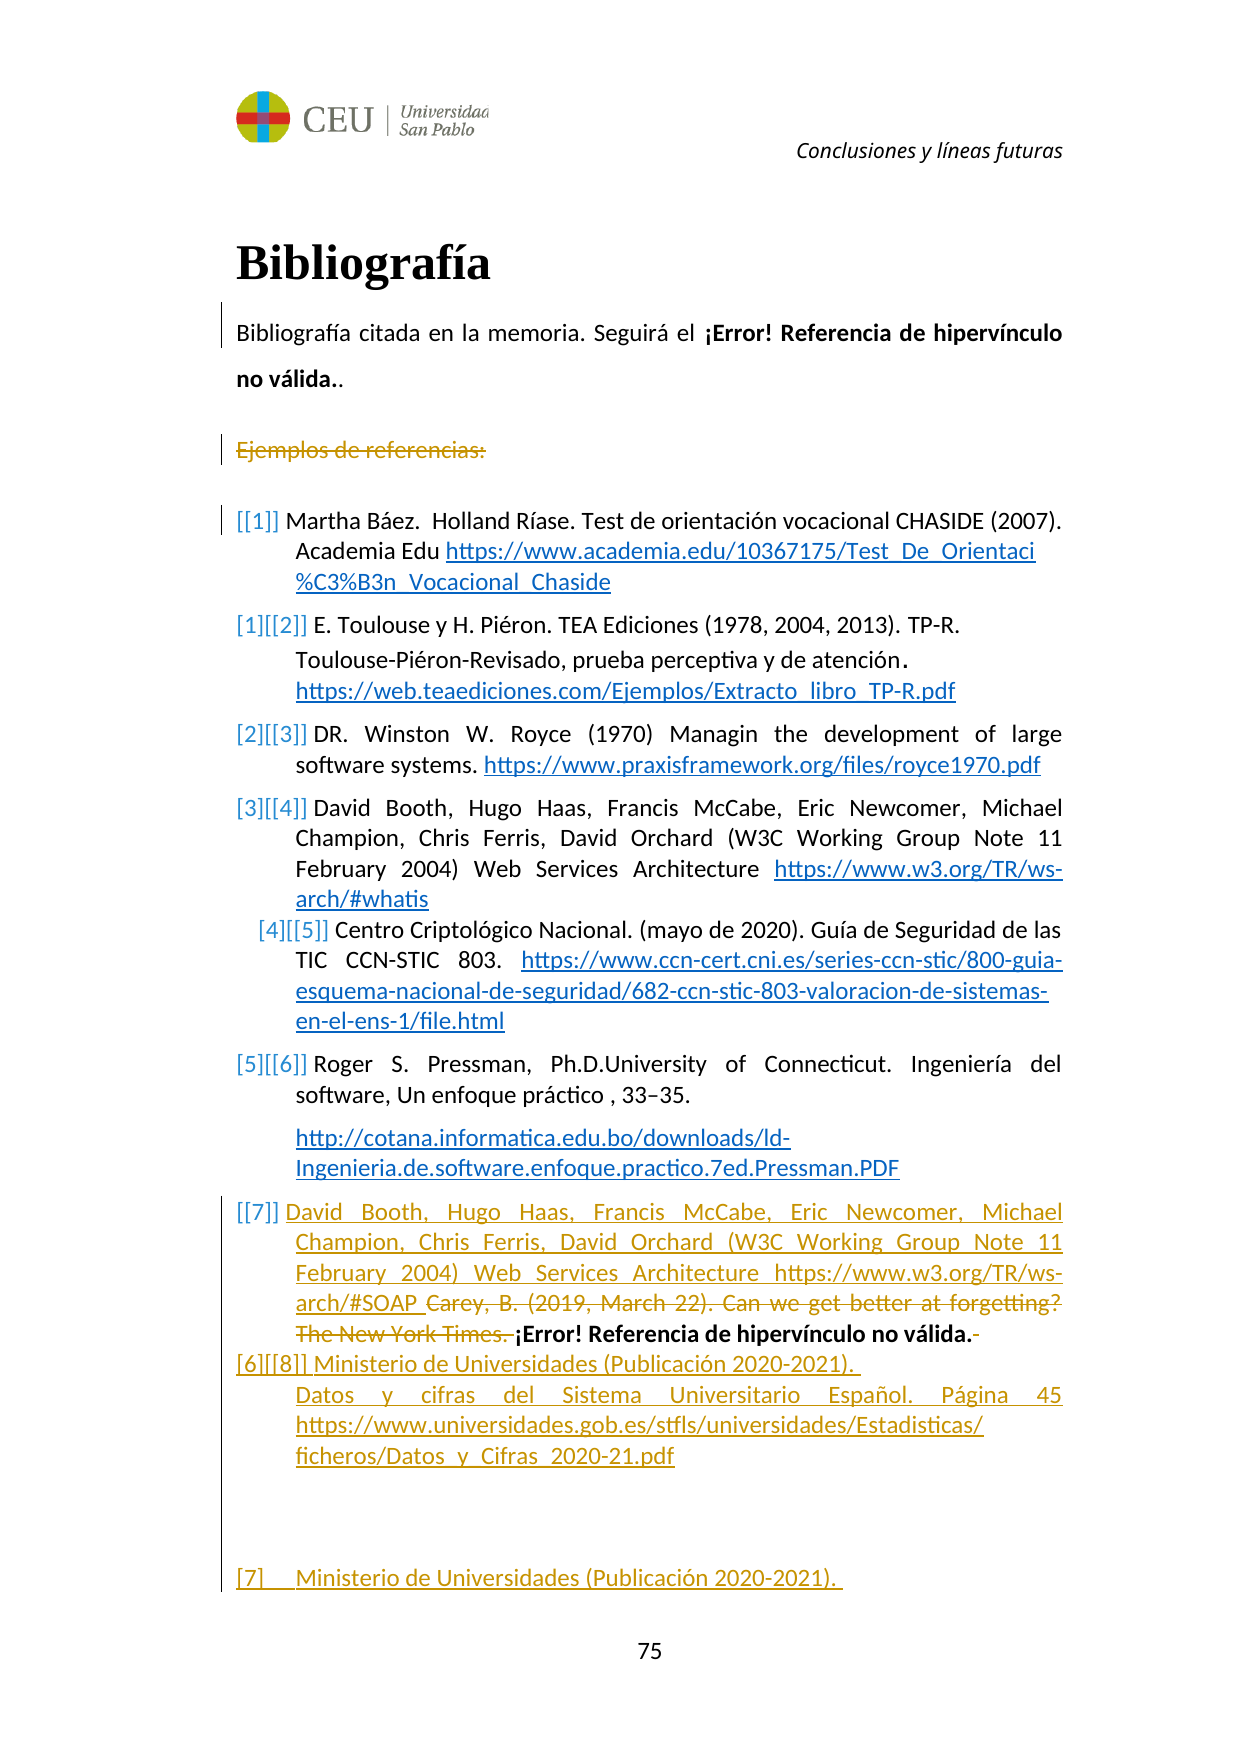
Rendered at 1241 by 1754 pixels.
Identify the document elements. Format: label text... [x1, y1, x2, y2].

list David Booth, Hugo Haas, Francis McCabe, Eric Newcomer, Michael Champion, Chris Ferris, David Orchard (W3C Working Group Note 11 February 2004) Web Services Architecture https://www.w3.org/TR/ws-arch/#whatis [236, 792, 1063, 914]
list DR. Winston W. Royce (1970) Managin the development of large software systems. https://www.praxisframework.org/files/royce1970.pdf [236, 718, 1063, 779]
picture [235, 89, 489, 143]
text ¡Error! Referencia de hipervínculo no válida. [236, 220, 1063, 394]
list http://cotana.informatica.edu.bo/downloads/ld-Ingenieria.de.software.enfoque.practico.7ed.Pressman.PDF [295, 1122, 1063, 1183]
list E. Toulouse y H. Piéron. TEA Ediciones (1978, 2004, 2013). TP-R. Toulouse-Piéron-Revisado, prueba perceptiva y de atención. https://web.teaediciones.com/Ejemplos/Extracto_libro_TP-R.pdf [236, 609, 1063, 706]
list Centro Criptológico Nacional. (mayo de 2020). Guía de Seguridad de las TIC CCN-STIC 803. https://www.ccn-cert.cni.es/series-ccn-stic/800-guia-esquema-nacional-de-seguridad/682-ccn-stic-803-valoracion-de-sistemas-en-el-ens-1/file.html [258, 914, 1063, 1036]
list Martha Báez. Holland Ríase. Test de orientación vocacional CHASIDE (2007). Academia Edu https://www.academia.edu/10367175/Test_De_Orientaci%C3%B3n_Vocacional_Chaside [236, 505, 1063, 596]
list Roger S. Pressman, Ph.D.University of Connecticut. Ingeniería del software, Un enfoque práctico , 33–35. [236, 1048, 1063, 1109]
list ¡Error! Referencia de hipervínculo no válida. [236, 1196, 1063, 1348]
subtitle Bibliografía [236, 232, 492, 290]
